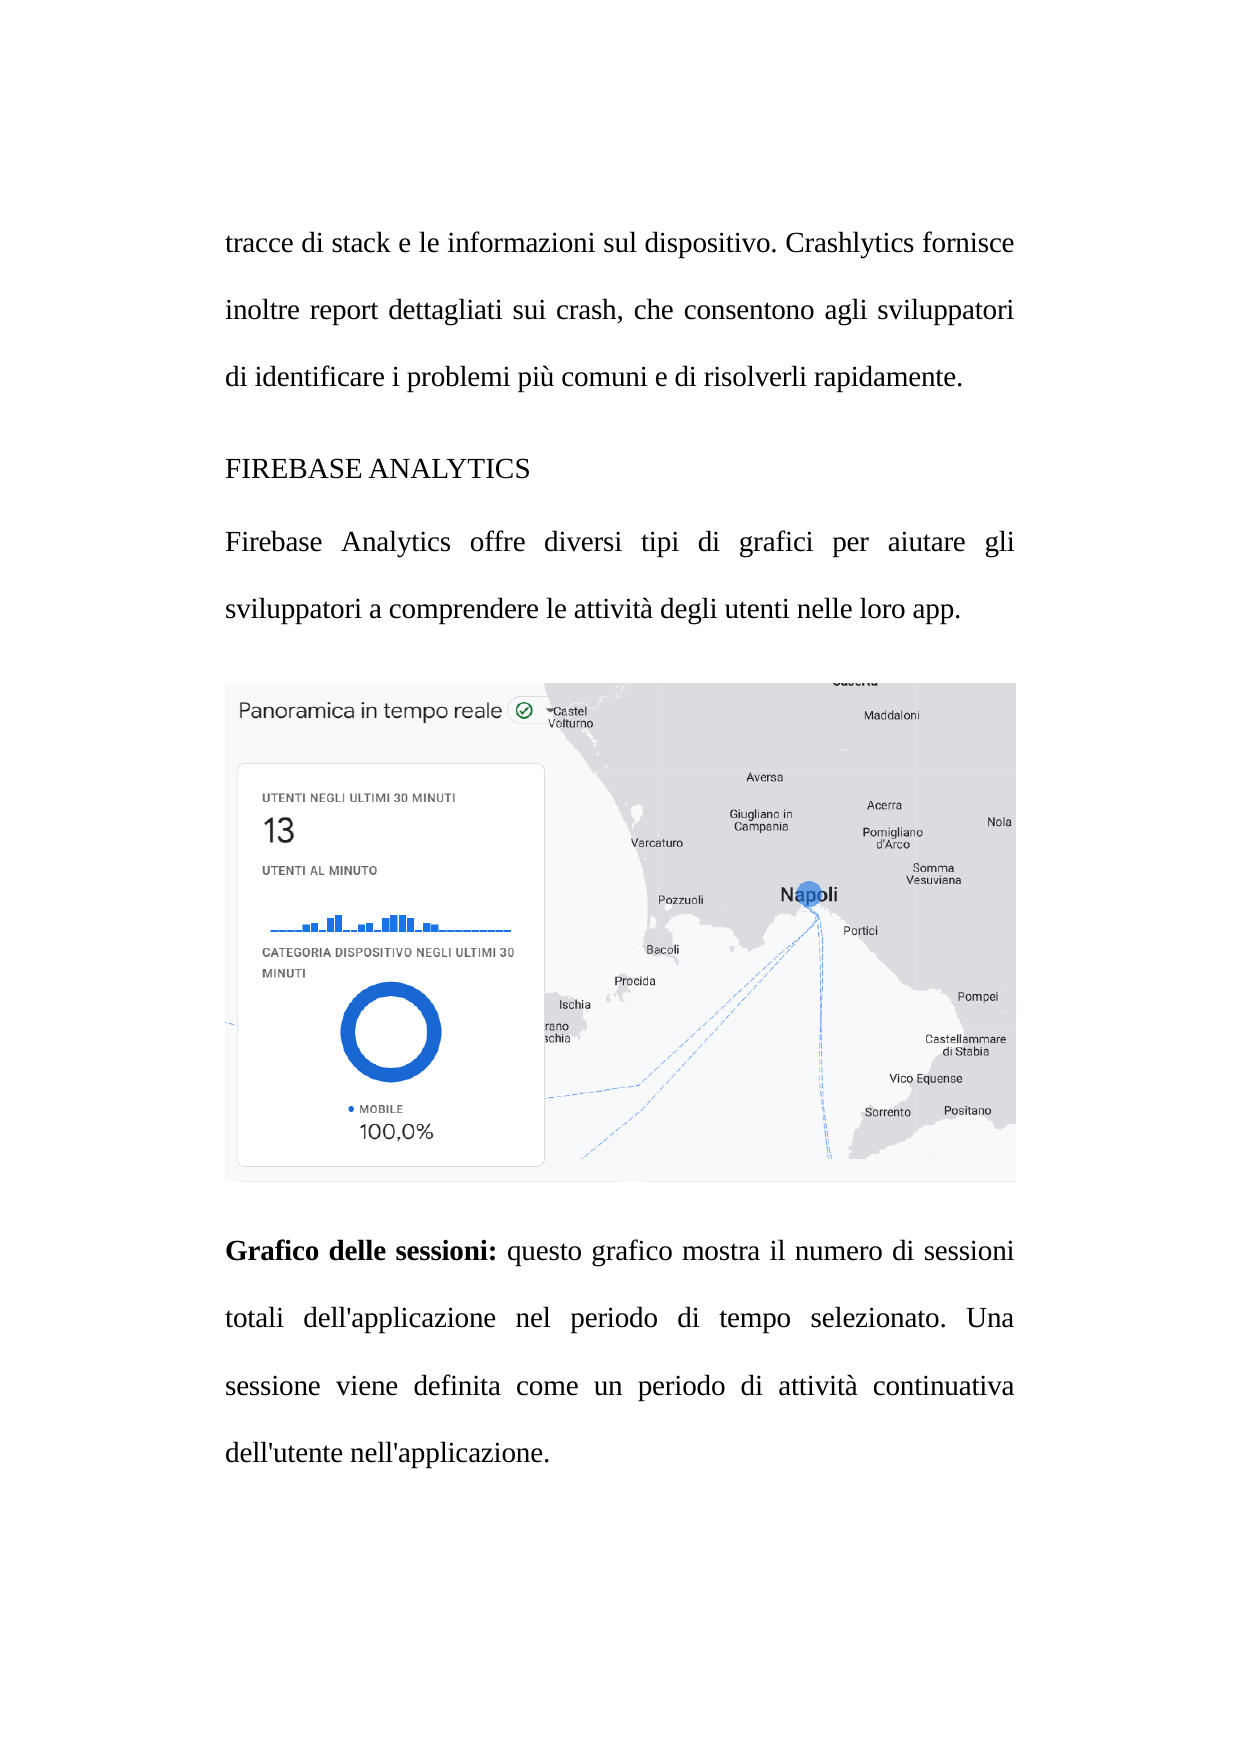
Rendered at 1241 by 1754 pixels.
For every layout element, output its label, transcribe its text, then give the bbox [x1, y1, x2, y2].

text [225, 225, 1015, 393]
text Grafico delle sessioni: questo grafico mostra il numero di sessioni totali dell'applicazione nel periodo di tempo selezionato. Una sessione viene definita come un periodo di attività continuativa dell'utente nell'applicazione. [225, 1233, 1015, 1468]
subtitle Firebase Analytics [225, 451, 1015, 485]
text Firebase Analytics offre diversi tipi di grafici per aiutare gli sviluppatori a comprendere le attività degli utenti nelle loro app. [225, 524, 1015, 625]
picture [225, 683, 1017, 1182]
